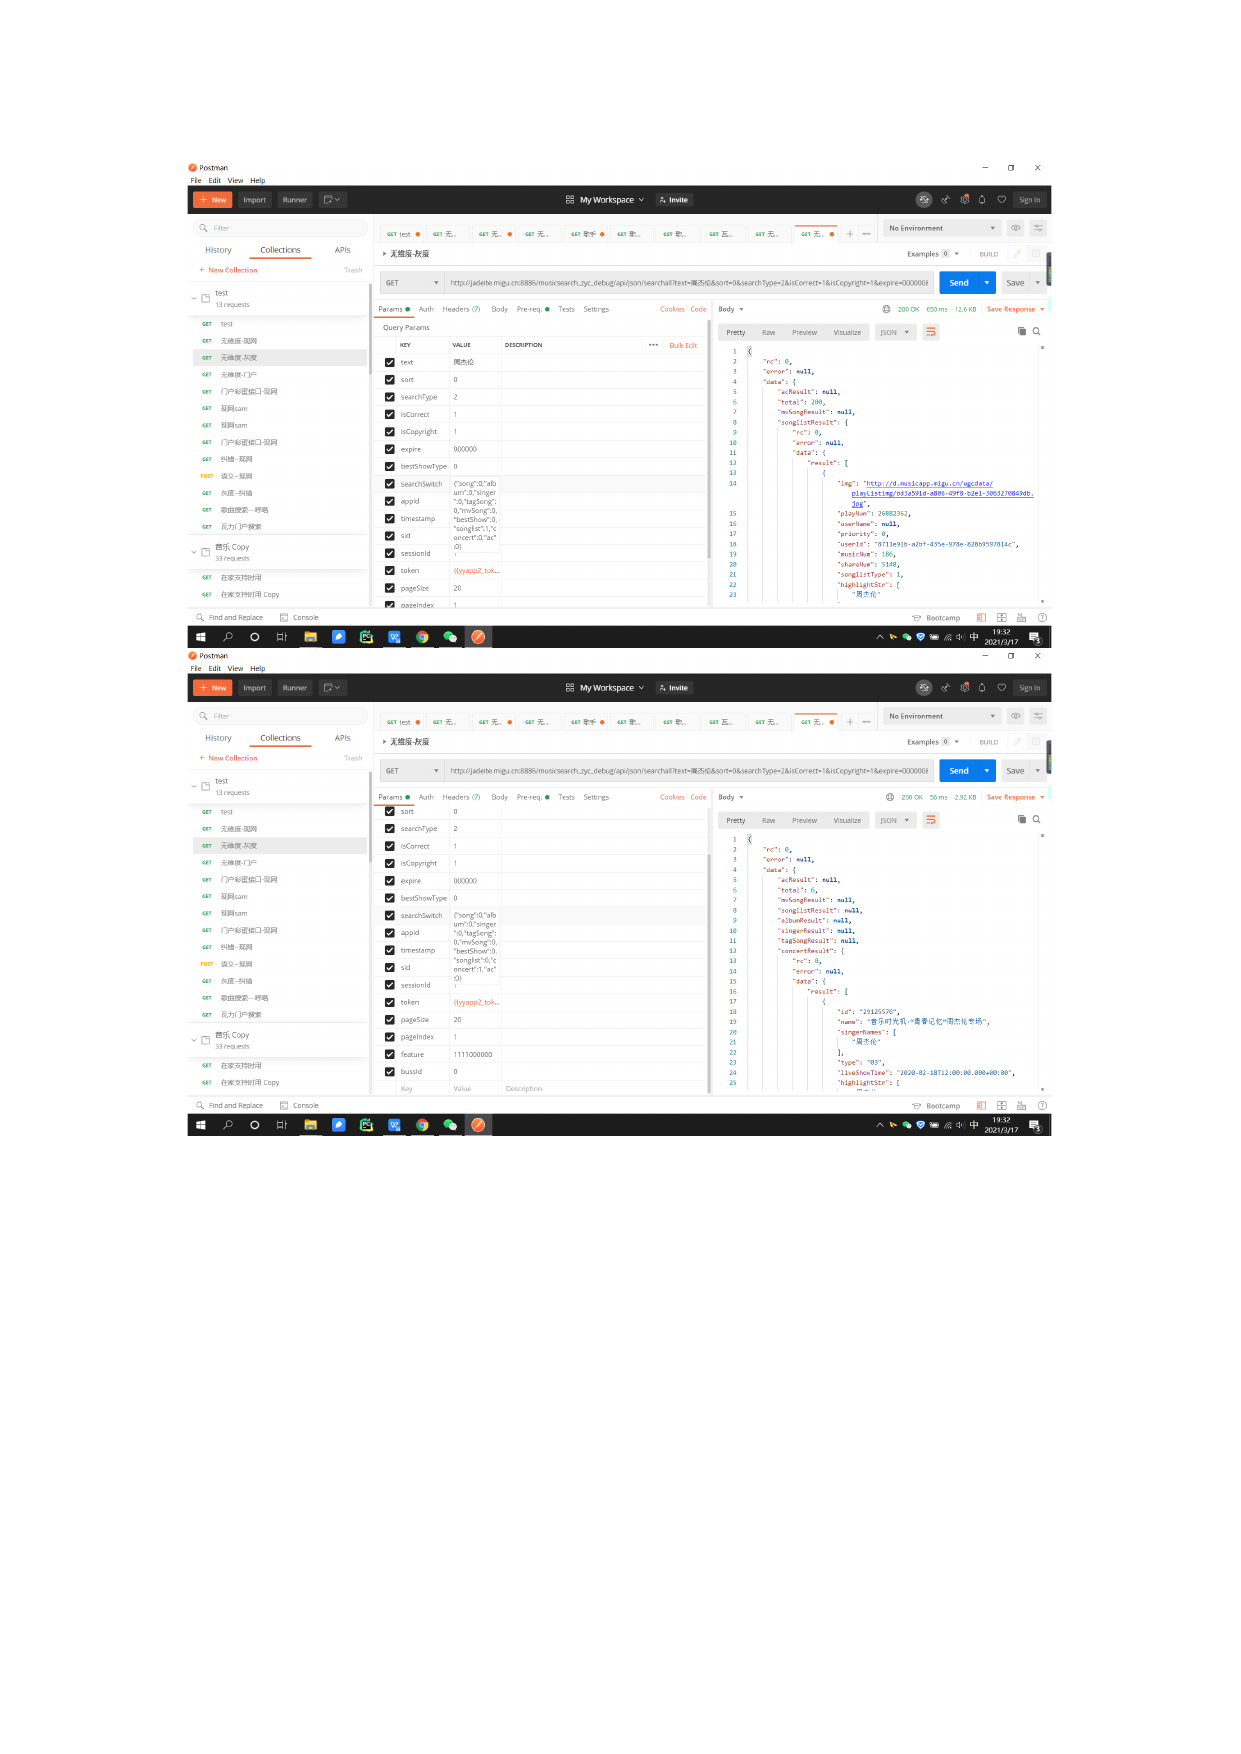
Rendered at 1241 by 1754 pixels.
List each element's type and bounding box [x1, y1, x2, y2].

picture [187, 649, 1052, 1136]
picture [187, 162, 1052, 648]
